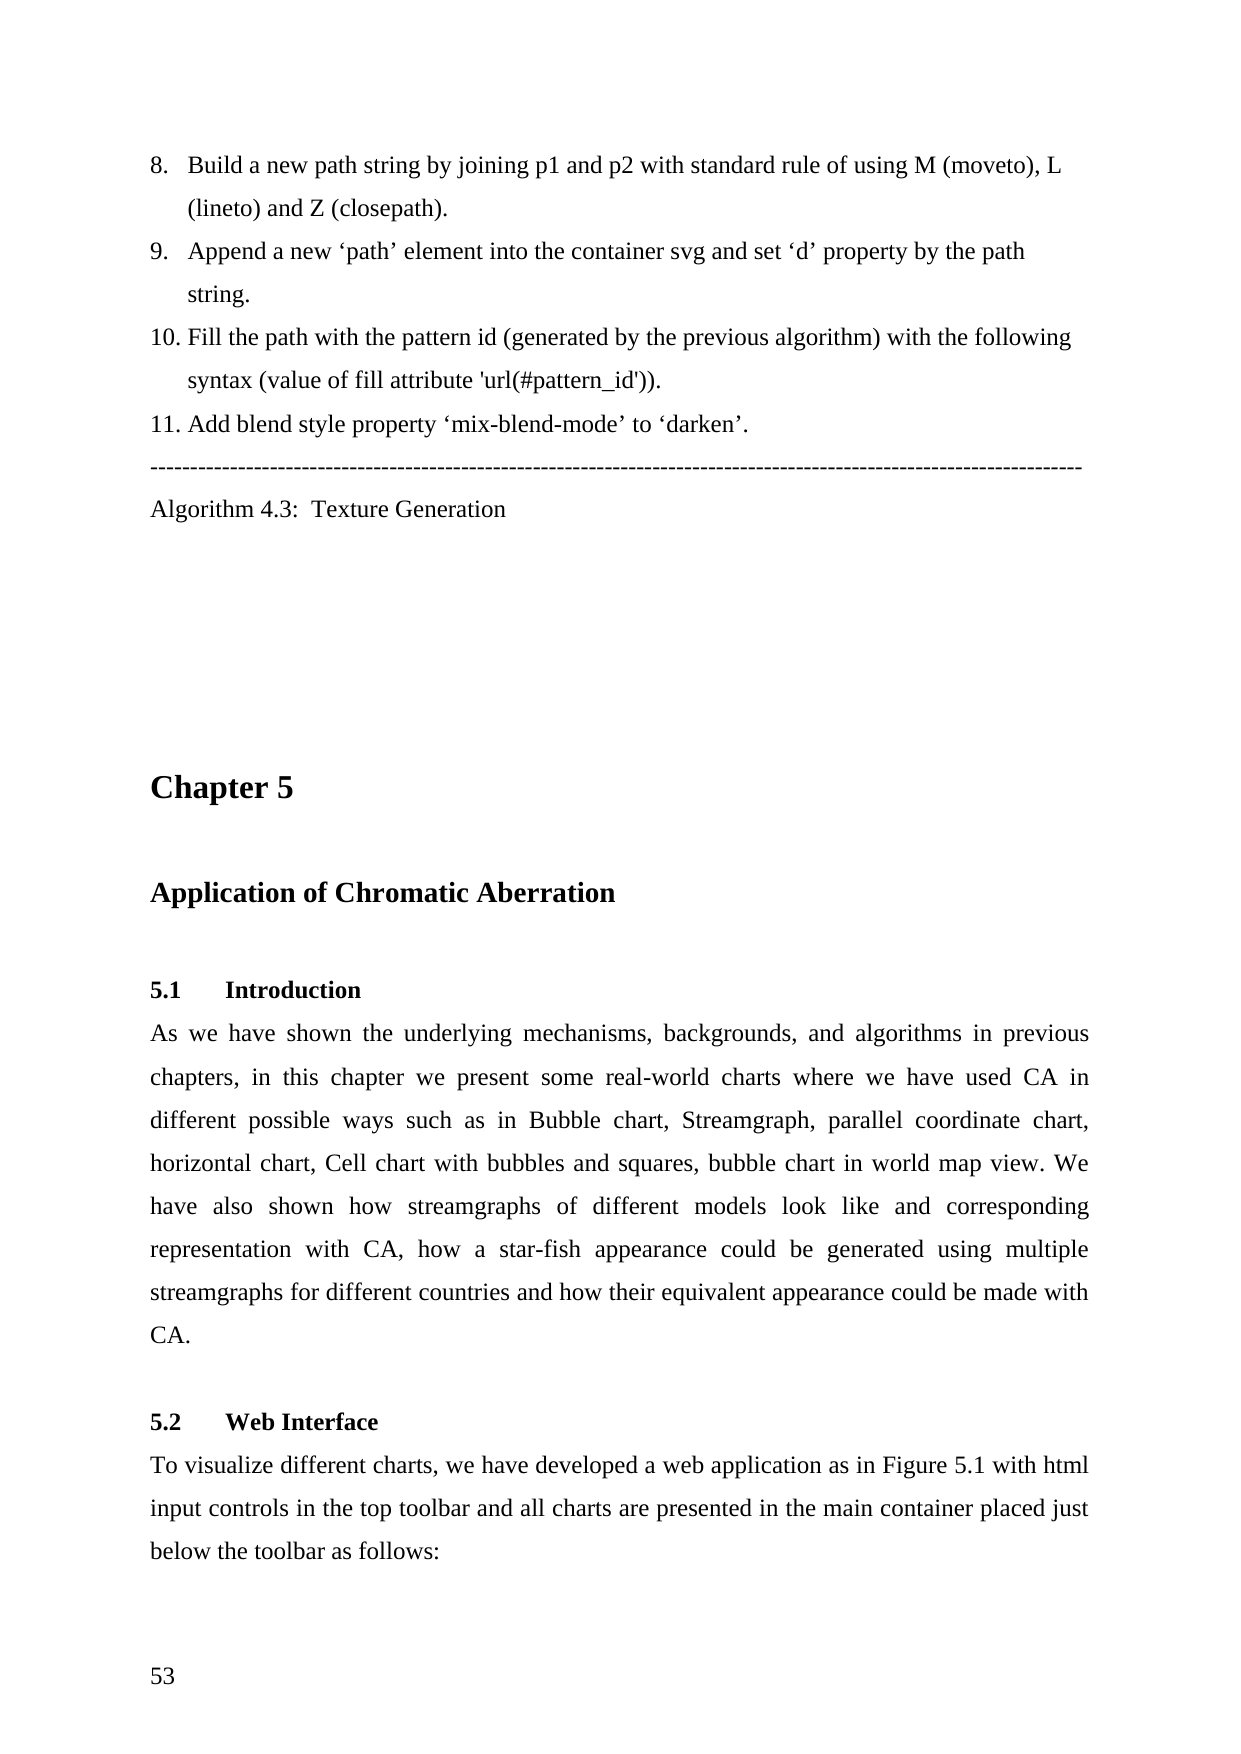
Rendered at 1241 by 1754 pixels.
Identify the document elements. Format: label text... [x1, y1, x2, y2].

text 5.1 Introduction [150, 975, 1090, 1004]
text 5.2 Web Interface [150, 1407, 1090, 1435]
text Application of Chromatic Aberration [150, 875, 1090, 908]
text ---------------------------------------------------------------------------------------------------------------------Algorithm 4.3: Texture Generation [150, 452, 1090, 523]
list Fill the path with the pattern id (generated by the previous algorithm) with the following syntax (value of fill attribute 'url(#pattern_id')). [150, 322, 1090, 394]
text Chapter 5 [150, 767, 1090, 805]
text To visualize different charts, we have developed a web application as in Figure 5.1 with html input controls in the top toolbar and all charts are presented in the main container placed just below the toolbar as follows: [150, 1450, 1090, 1565]
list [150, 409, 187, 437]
list Add blend style property ‘mix-blend-mode’ to ‘darken’. [451, 409, 1090, 437]
list Build a new path string by joining p1 and p2 with standard rule of using M (moveto), L (lineto) and Z (closepath). [150, 150, 1090, 222]
text As we have shown the underlying mechanisms, backgrounds, and algorithms in previous chapters, in this chapter we present some real-world charts where we have used CA in different possible ways such as in Bubble chart, Streamgraph, parallel coordinate chart, horizontal chart, Cell chart with bubbles and squares, bubble chart in world map view. We have also shown how streamgraphs of different models look like and corresponding representation with CA, how a star-fish appearance could be generated using multiple streamgraphs for different countries and how their equivalent appearance could be made with CA. [150, 1018, 1090, 1349]
list Append a new ‘path’ element into the container svg and set ‘d’ property by the path string. [150, 236, 1090, 308]
